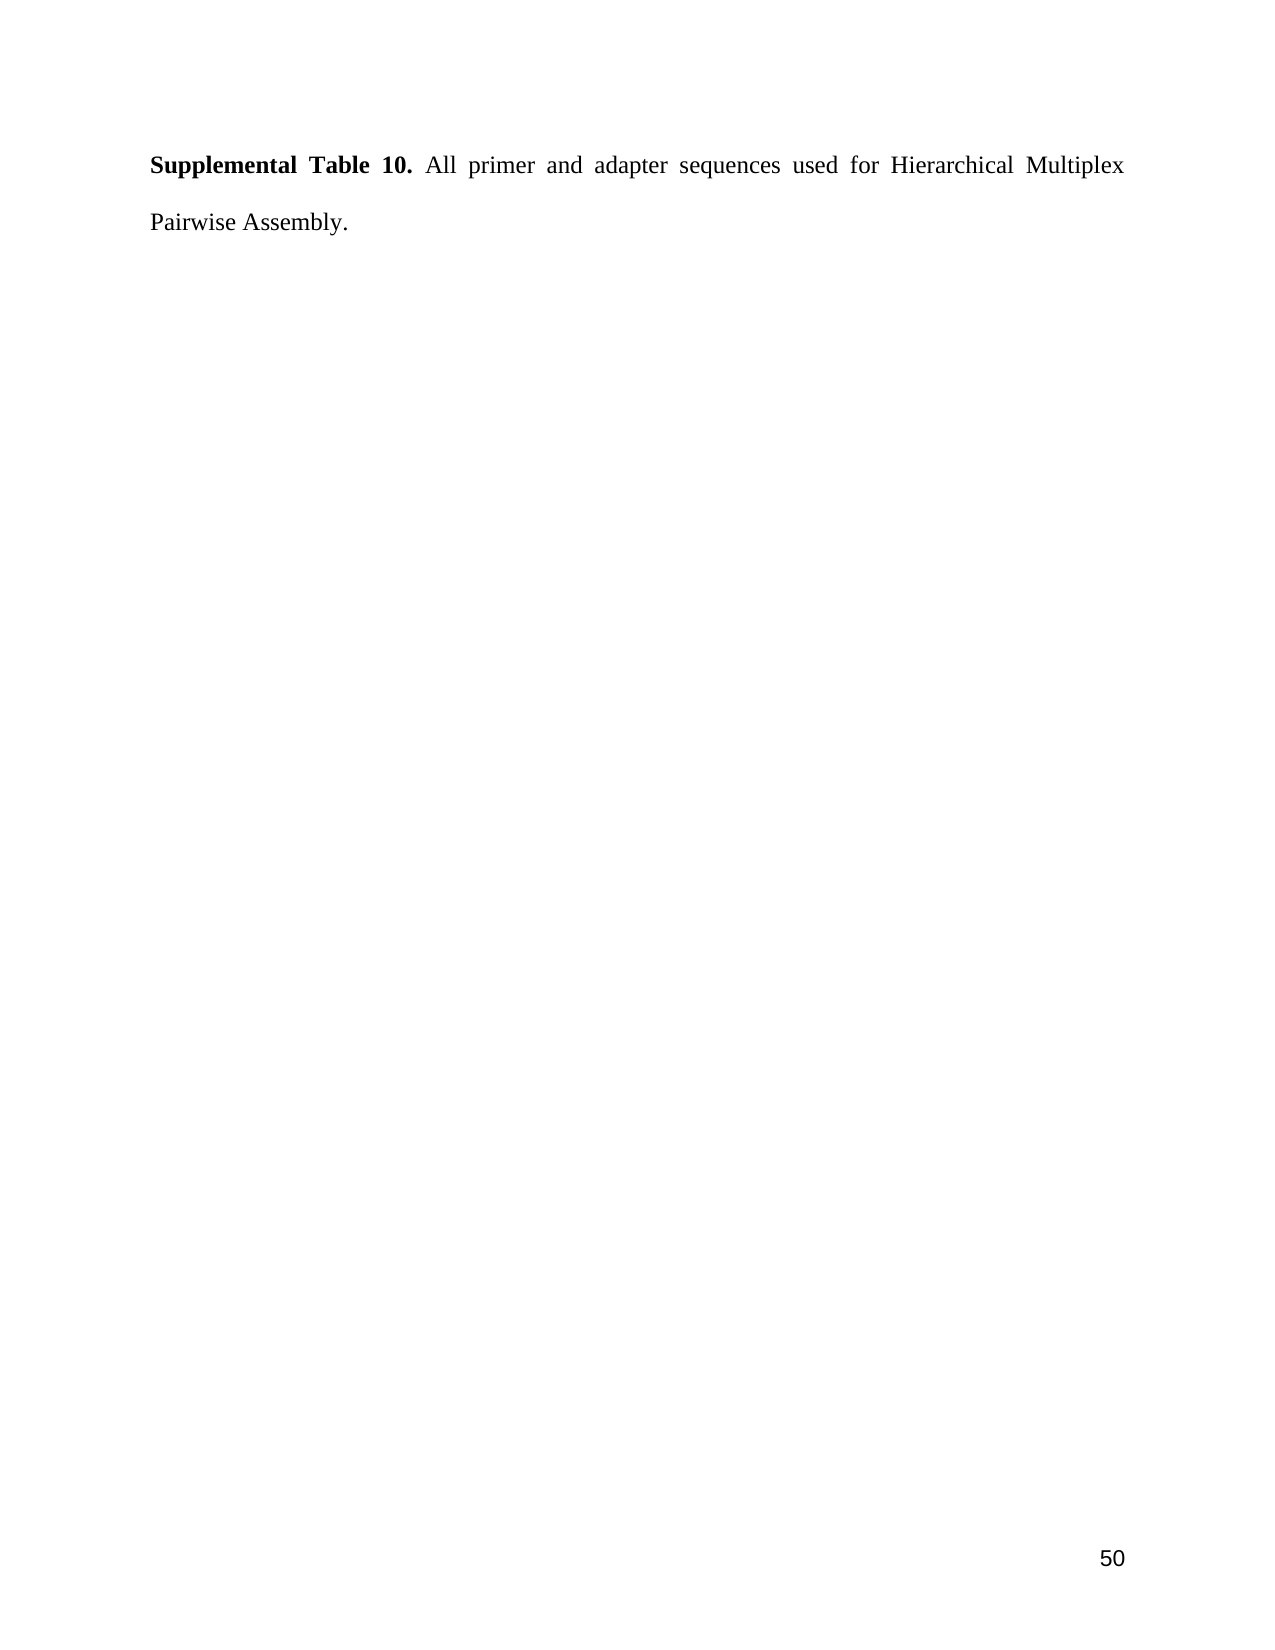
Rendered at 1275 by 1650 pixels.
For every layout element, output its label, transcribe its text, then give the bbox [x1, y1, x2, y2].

text Supplemental Table 10. All primer and adapter sequences used for Hierarchical Multiplex Pairwise Assembly. [150, 150, 1125, 236]
